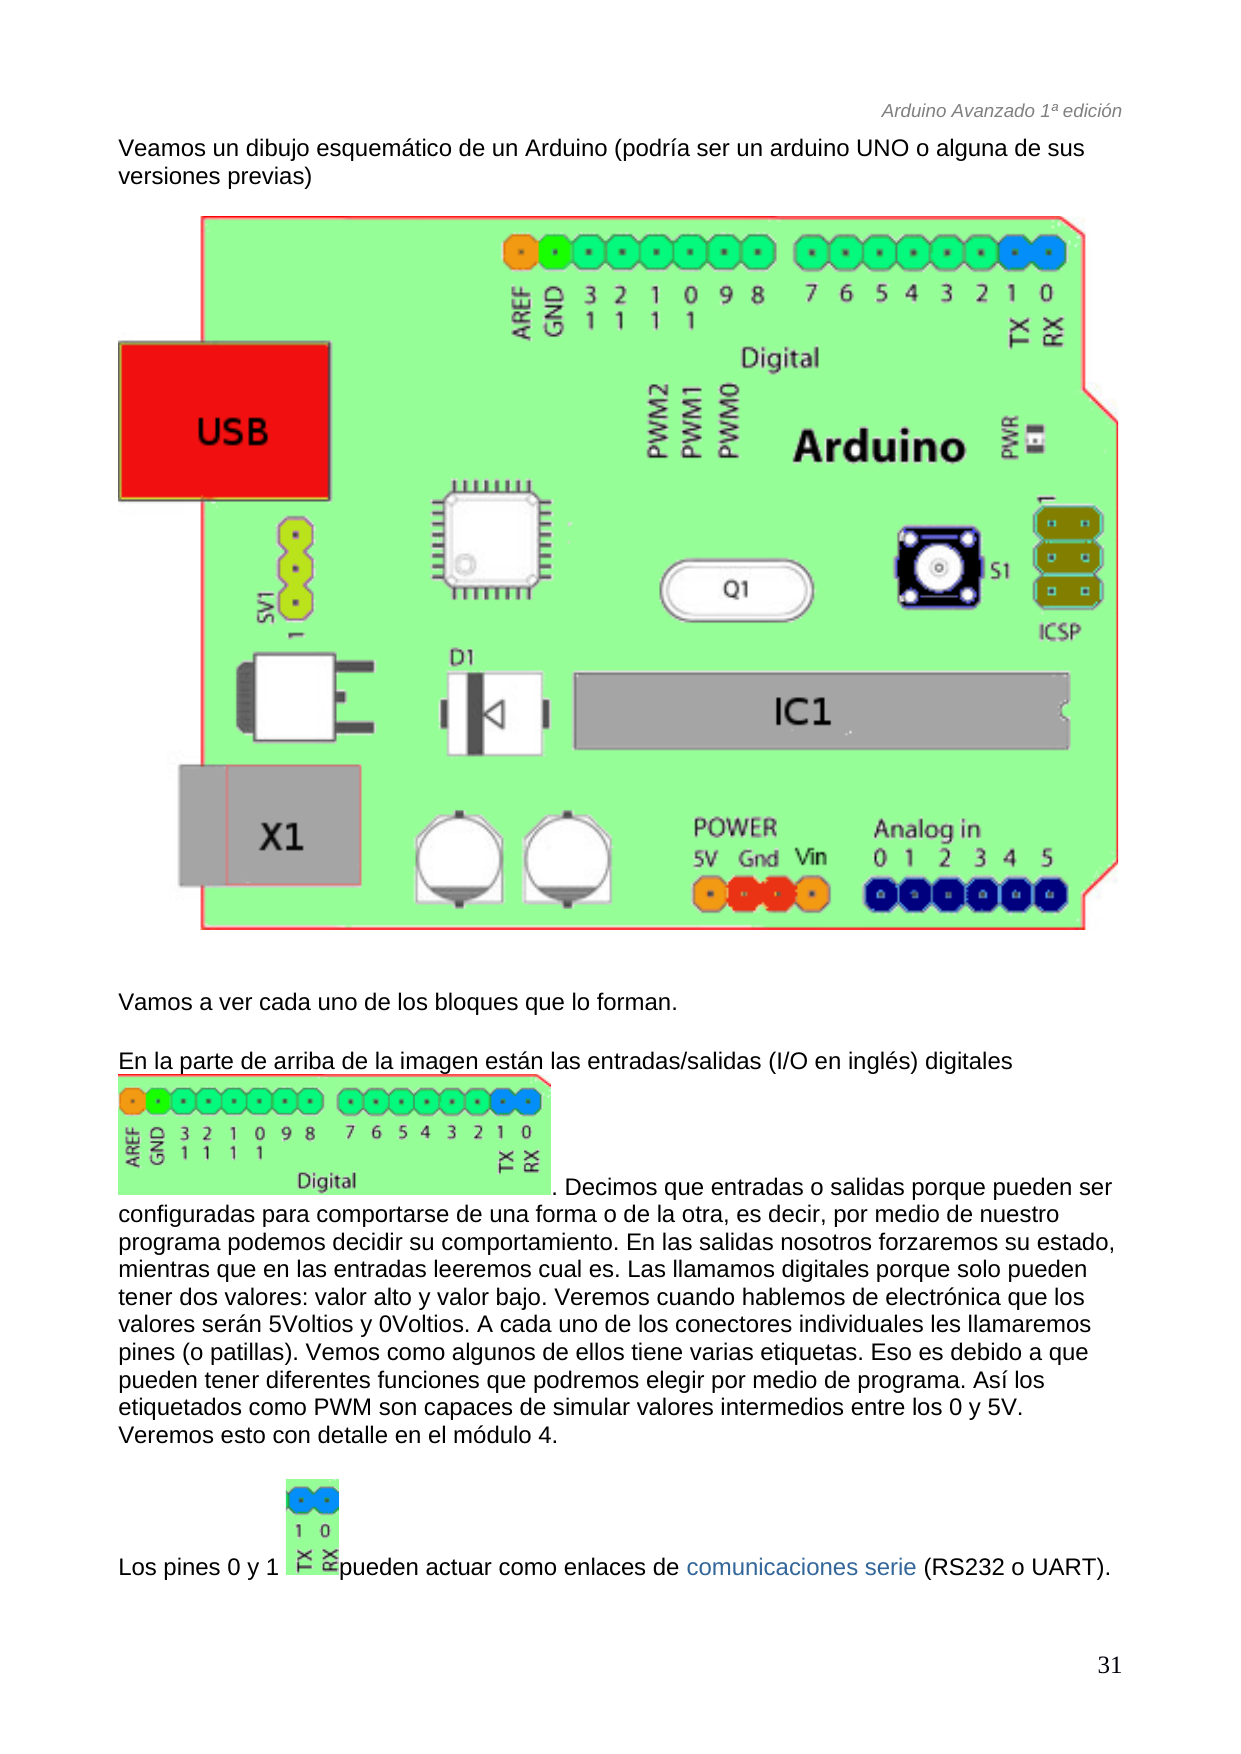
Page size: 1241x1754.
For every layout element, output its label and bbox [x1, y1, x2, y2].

picture [118, 1074, 551, 1195]
text [118, 134, 1122, 1580]
picture [285, 1479, 339, 1575]
picture [118, 216, 1119, 930]
